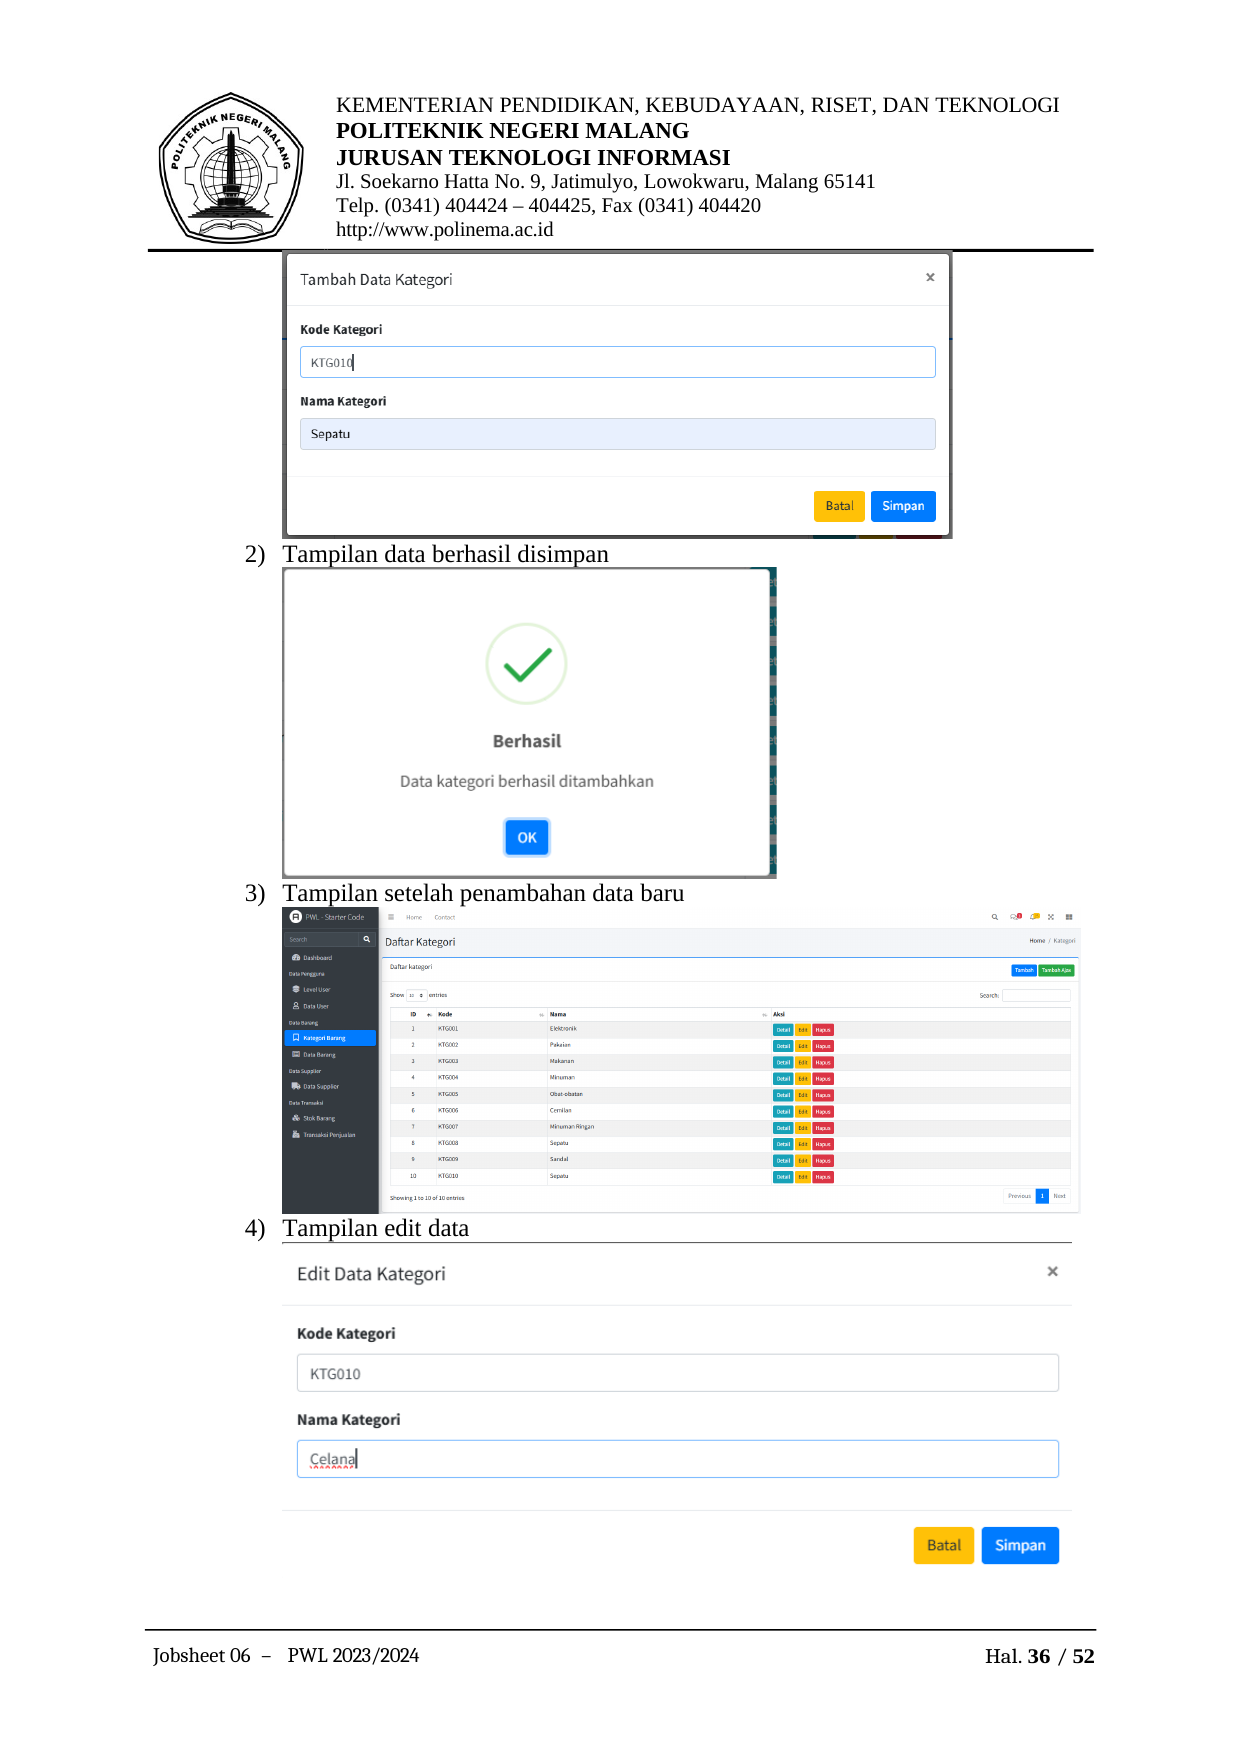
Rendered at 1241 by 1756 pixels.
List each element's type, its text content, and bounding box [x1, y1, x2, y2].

picture [282, 907, 1081, 1214]
picture [282, 1242, 1072, 1578]
list Tampilan data berhasil disimpan [244, 539, 1107, 568]
list Tampilan setelah penambahan data baru [244, 878, 1107, 907]
list Tampilan edit data [244, 1213, 1107, 1242]
picture [282, 250, 953, 539]
picture [282, 567, 777, 879]
picture [158, 92, 304, 244]
